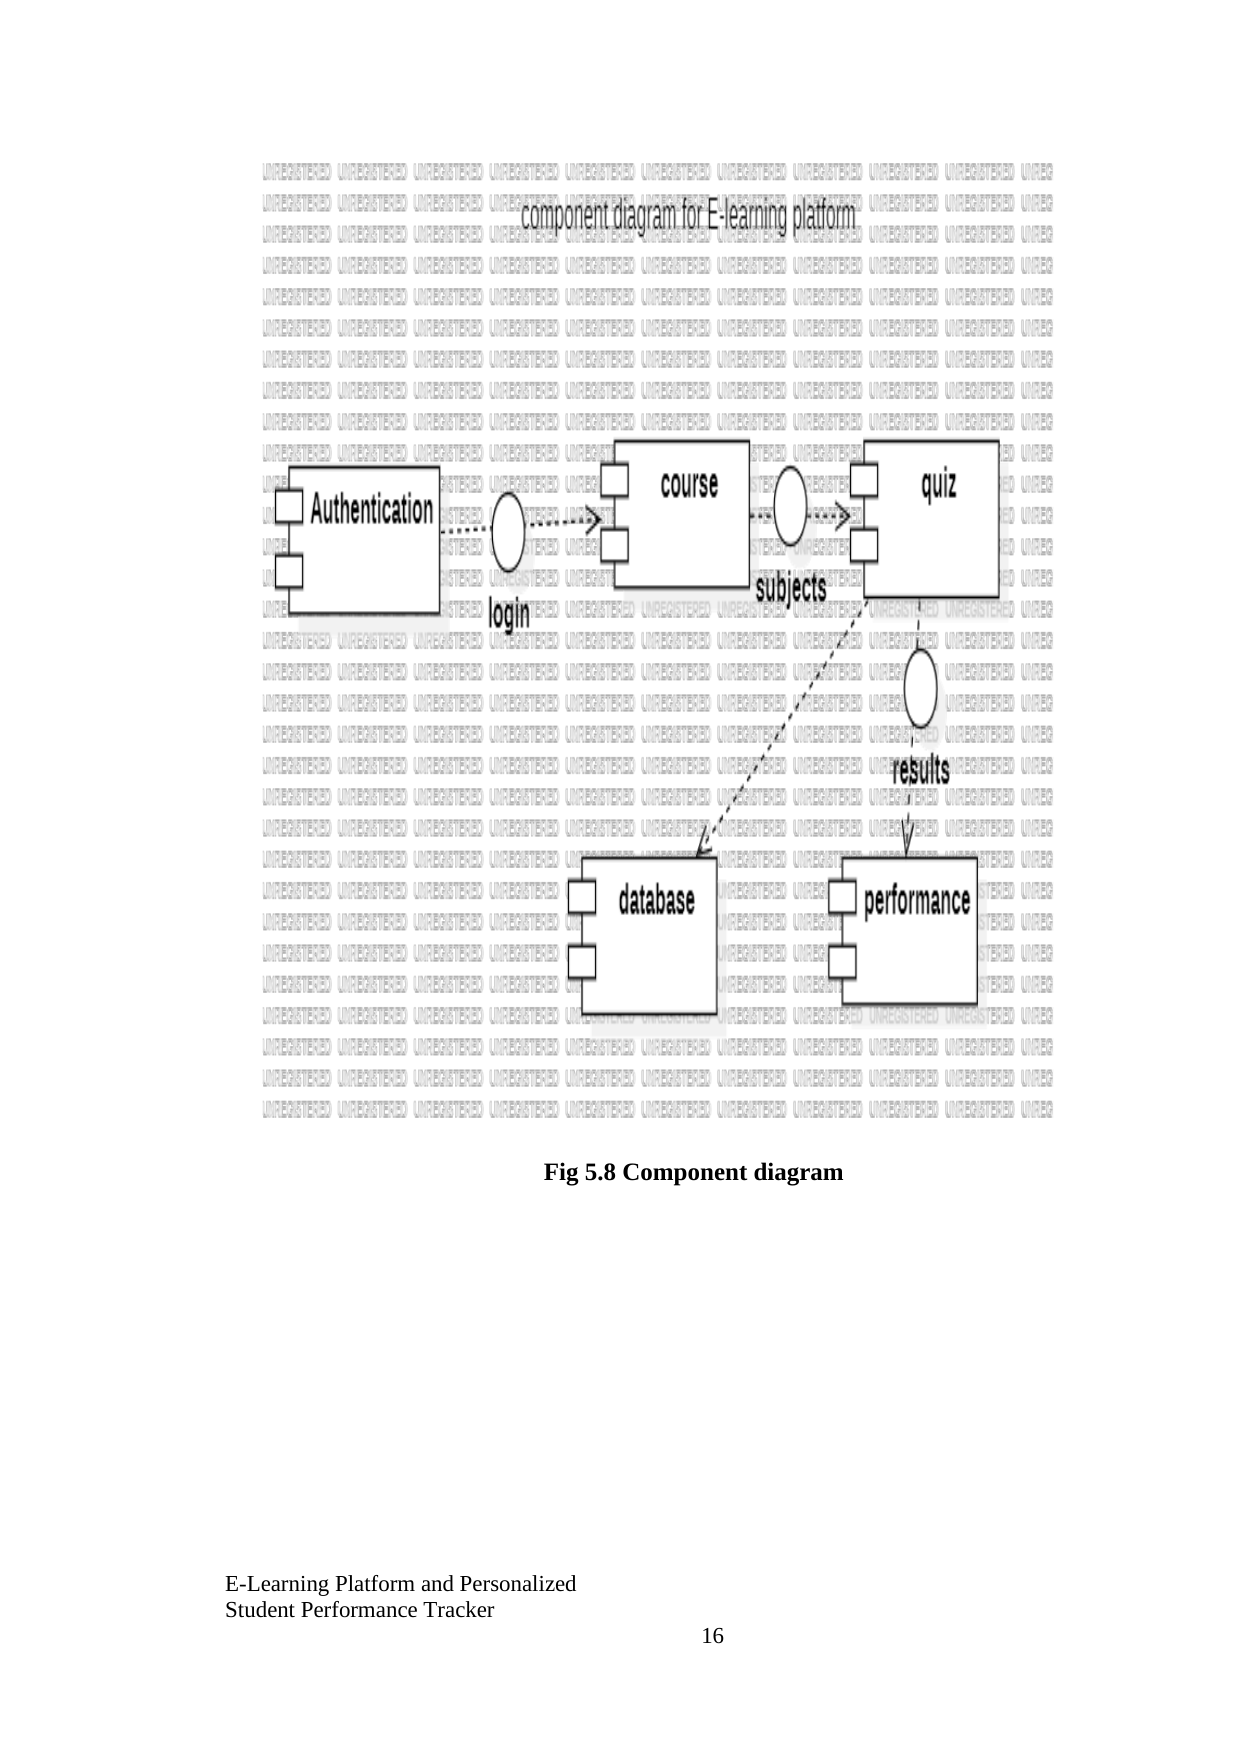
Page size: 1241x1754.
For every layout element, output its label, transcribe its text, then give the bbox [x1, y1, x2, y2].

picture [262, 150, 1054, 1144]
text Fig 5.8 Component diagram [262, 1157, 1125, 1185]
